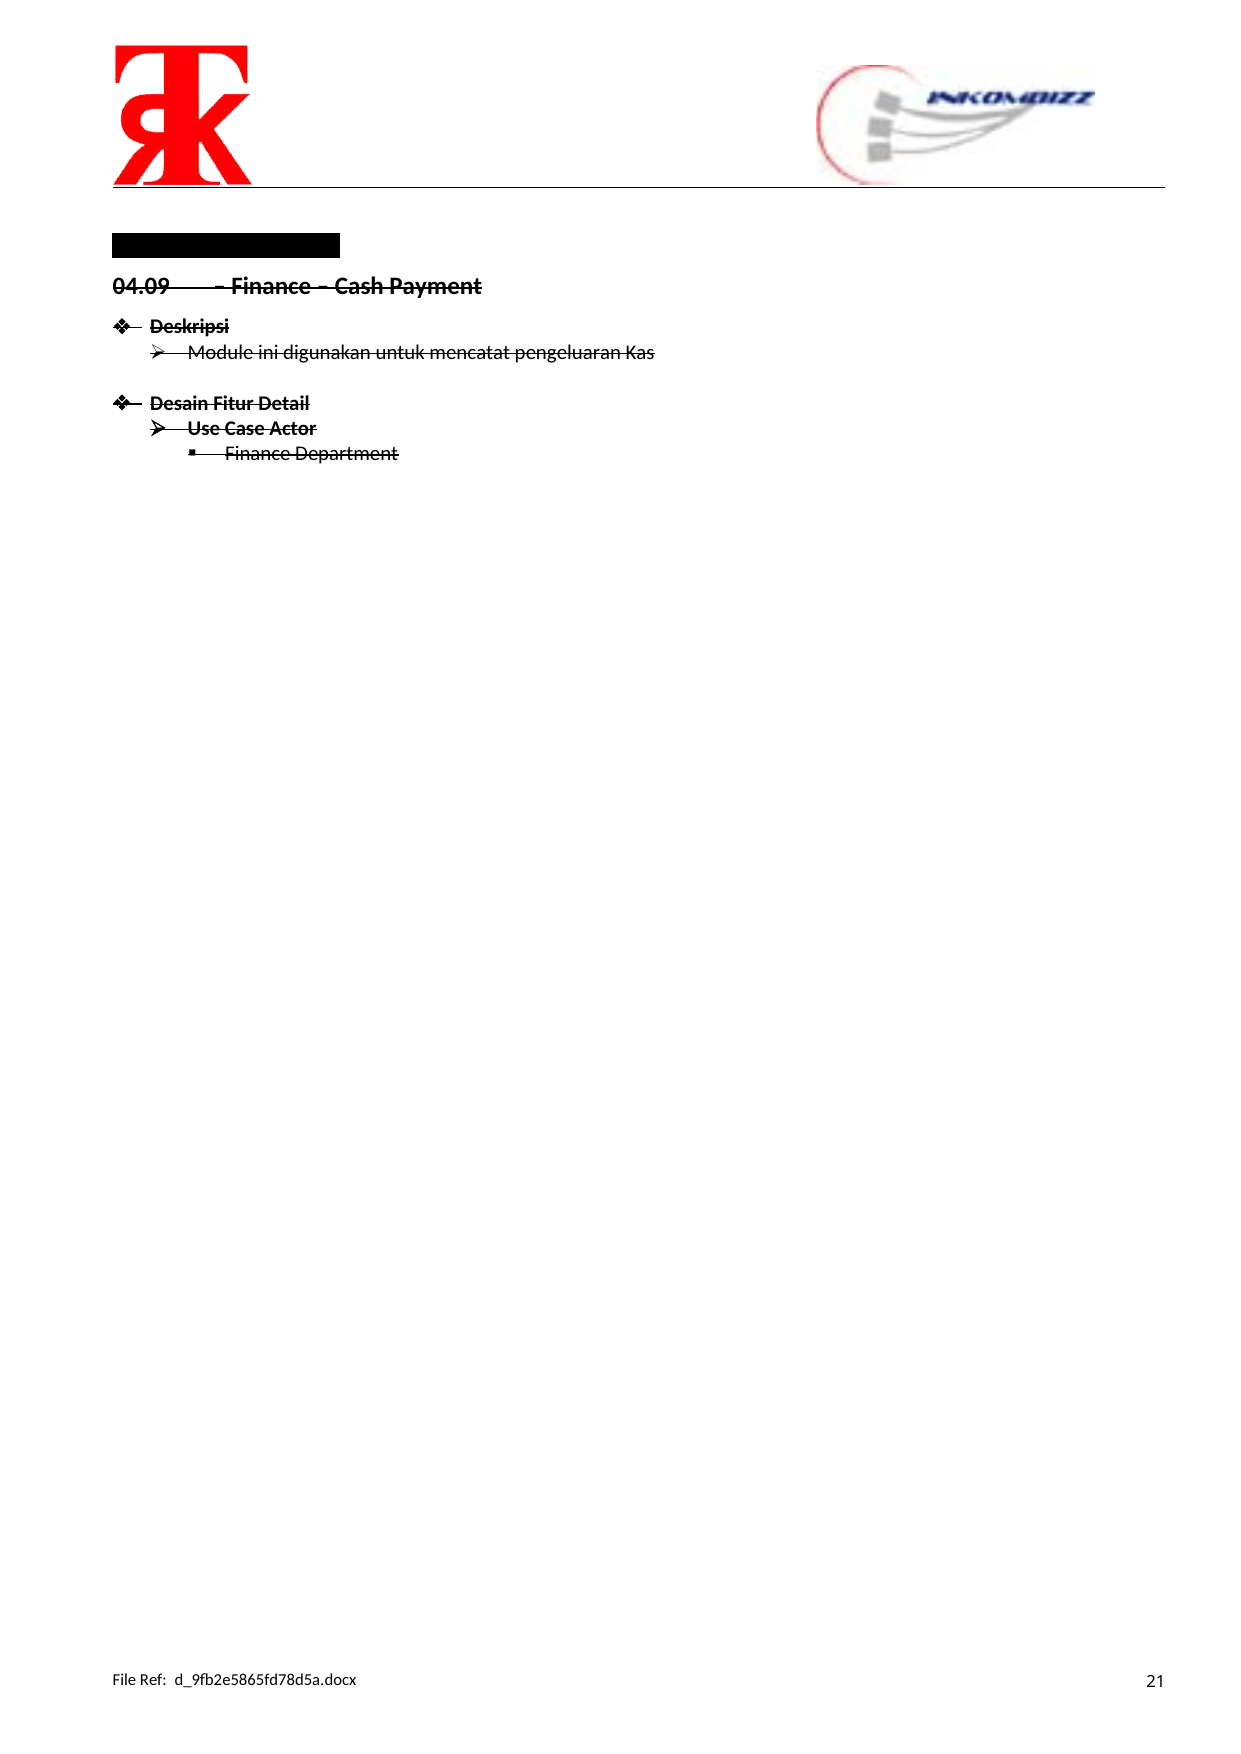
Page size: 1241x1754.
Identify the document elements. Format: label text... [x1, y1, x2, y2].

subtitle – Finance – Cash Payment [112, 271, 1165, 301]
list Module ini digunakan untuk mencatat pengeluaran Kas [150, 339, 1165, 364]
list Deskripsi [112, 313, 1165, 339]
list Finance Department [187, 441, 1165, 466]
list Use Case Actor [150, 415, 1165, 441]
picture [816, 65, 1096, 185]
picture [112, 45, 253, 185]
list Desain Fitur Detail [112, 390, 1165, 415]
